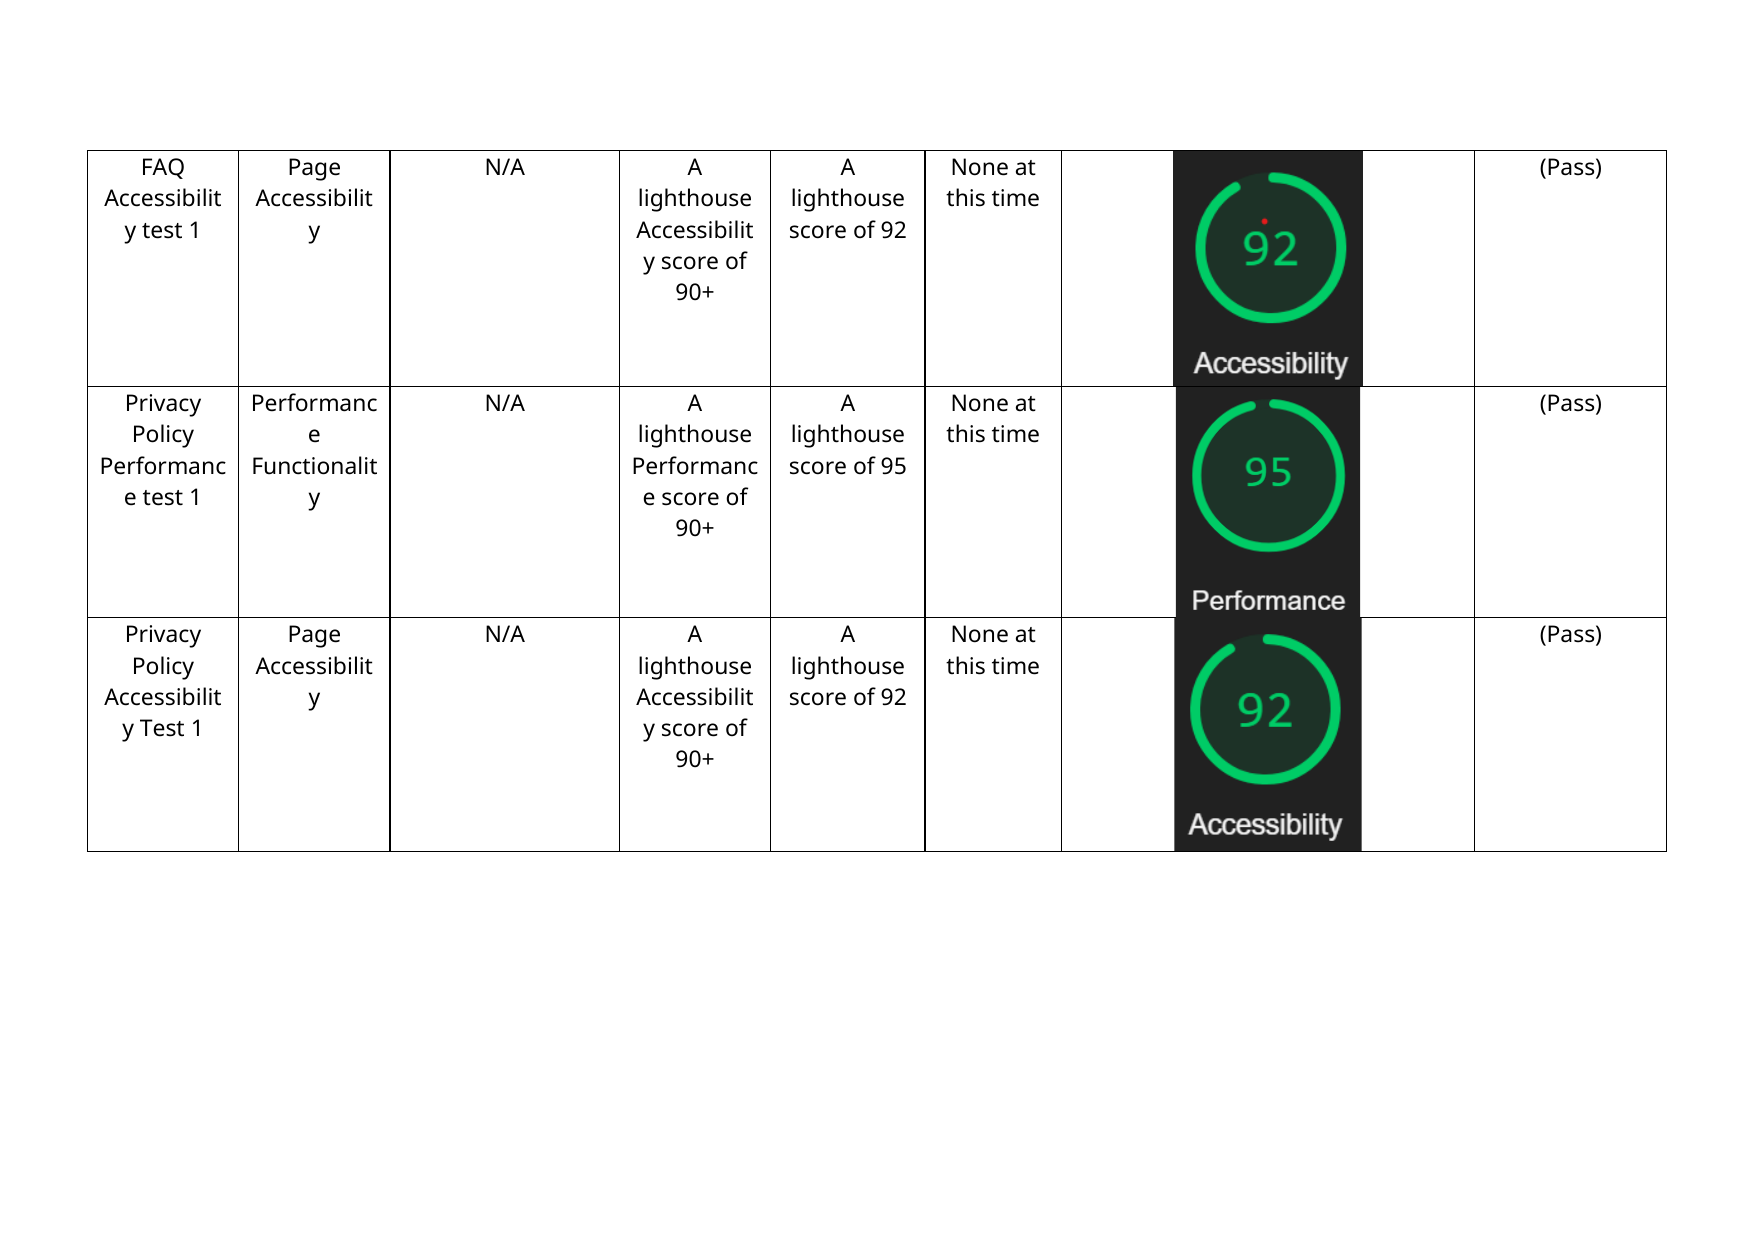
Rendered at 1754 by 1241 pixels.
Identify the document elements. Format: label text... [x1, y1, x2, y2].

table_cell A lighthouse score of 95 [771, 387, 924, 617]
table_cell A lighthouse score of 92 [771, 618, 924, 851]
table_cell None at this time [926, 618, 1061, 851]
table_cell A lighthouse Accessibility score of 90+ [620, 618, 770, 851]
table_cell [1362, 618, 1474, 851]
table_cell Performance Functionality [239, 387, 389, 617]
table_cell (Pass) [1475, 618, 1666, 851]
table_cell N/A [391, 151, 619, 386]
table_cell None at this time [926, 387, 1061, 617]
picture [1174, 387, 1362, 851]
table_cell [1361, 387, 1474, 617]
table_cell A lighthouse Accessibility score of 90+ [620, 151, 770, 386]
table_cell A lighthouse Performance score of 90+ [620, 387, 770, 617]
table_cell Page Accessibility [239, 151, 389, 386]
table_cell FAQ Accessibility test 1 [88, 151, 238, 386]
table_cell Privacy Policy Accessibility Test 1 [88, 618, 238, 851]
table_cell (Pass) [1475, 387, 1666, 617]
table_cell A lighthouse score of 92 [771, 151, 924, 386]
table_cell None at this time [926, 151, 1061, 386]
table_cell [1062, 618, 1174, 851]
table_cell Privacy Policy Performance test 1 [88, 387, 238, 617]
picture [1173, 151, 1363, 386]
table_cell [1062, 151, 1173, 386]
table_cell Page Accessibility [239, 618, 389, 851]
table_cell [1363, 151, 1474, 386]
table_cell (Pass) [1475, 151, 1666, 386]
table_cell N/A [391, 387, 619, 617]
table_cell [1062, 387, 1175, 617]
table_cell N/A [391, 618, 619, 851]
